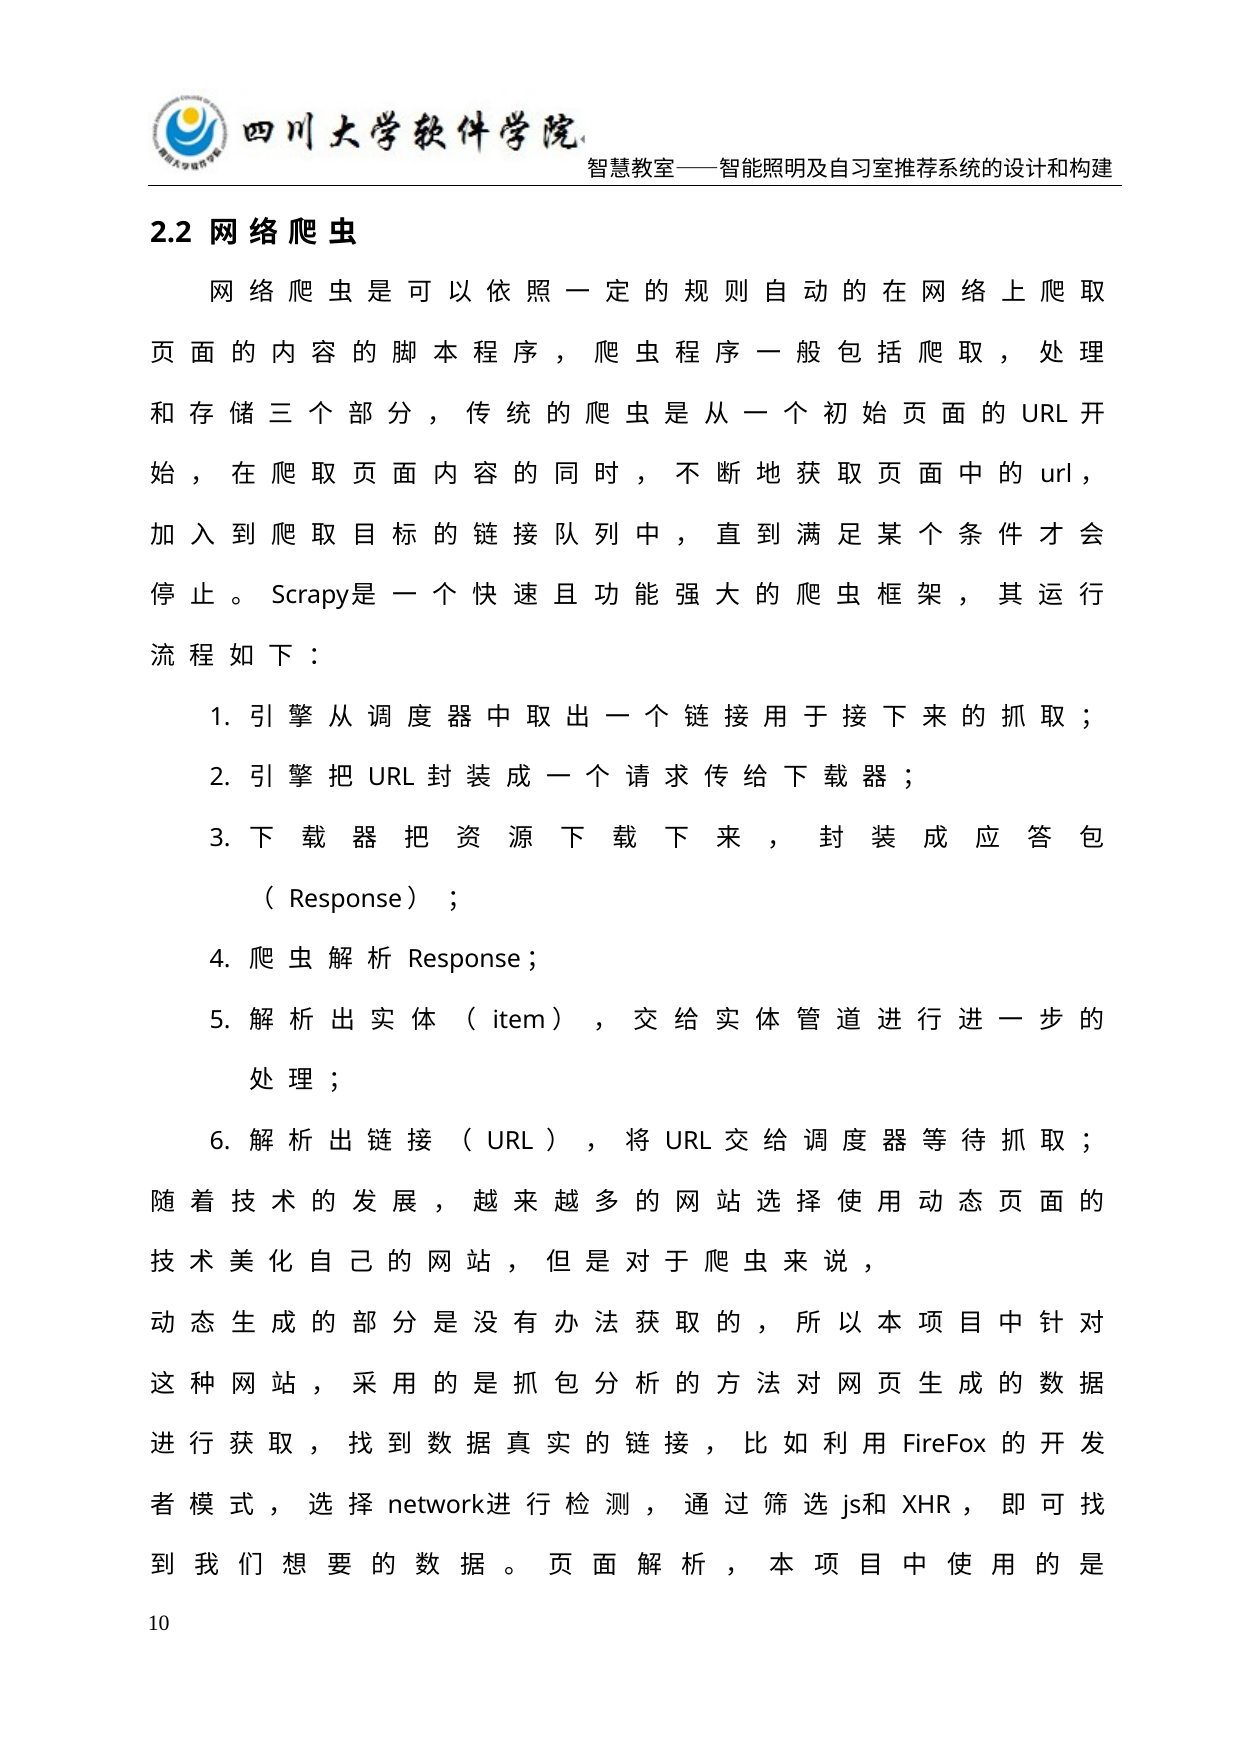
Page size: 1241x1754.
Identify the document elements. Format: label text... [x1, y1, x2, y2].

list 引擎把URL封装成一个请求传给下载器； [194, 745, 1120, 805]
list 解析出链接（URL），将URL交给调度器等待抓取； [194, 1108, 1120, 1169]
text 随着技术的发展，越来越多的网站选择使用动态页面的技术美化自己的网站，但是对于爬虫来说， [150, 1169, 1120, 1290]
subtitle 2.2 网络爬虫 [150, 199, 1120, 260]
text 网络爬虫是可以依照一定的规则自动的在网络上爬取页面的内容的脚本程序，爬虫程序一般包括爬取，处理和存储三个部分，传统的爬虫是从一个初始页面的URL开始，在爬取页面内容的同时，不断地获取页面中的url，加入到爬取目标的链接队列中，直到满足某个条件才会停止。Scrapy是一个快速且功能强大的爬虫框架，其运行流程如下： [150, 260, 1120, 684]
list 解析出实体（item），交给实体管道进行进一步的处理； [194, 987, 1120, 1108]
list 爬虫解析Response； [194, 927, 1120, 987]
picture [147, 88, 588, 177]
list 引擎从调度器中取出一个链接用于接下来的抓取； [194, 684, 1120, 745]
list 下载器把资源下载下来，封装成应答包（Response）； [194, 805, 1120, 927]
